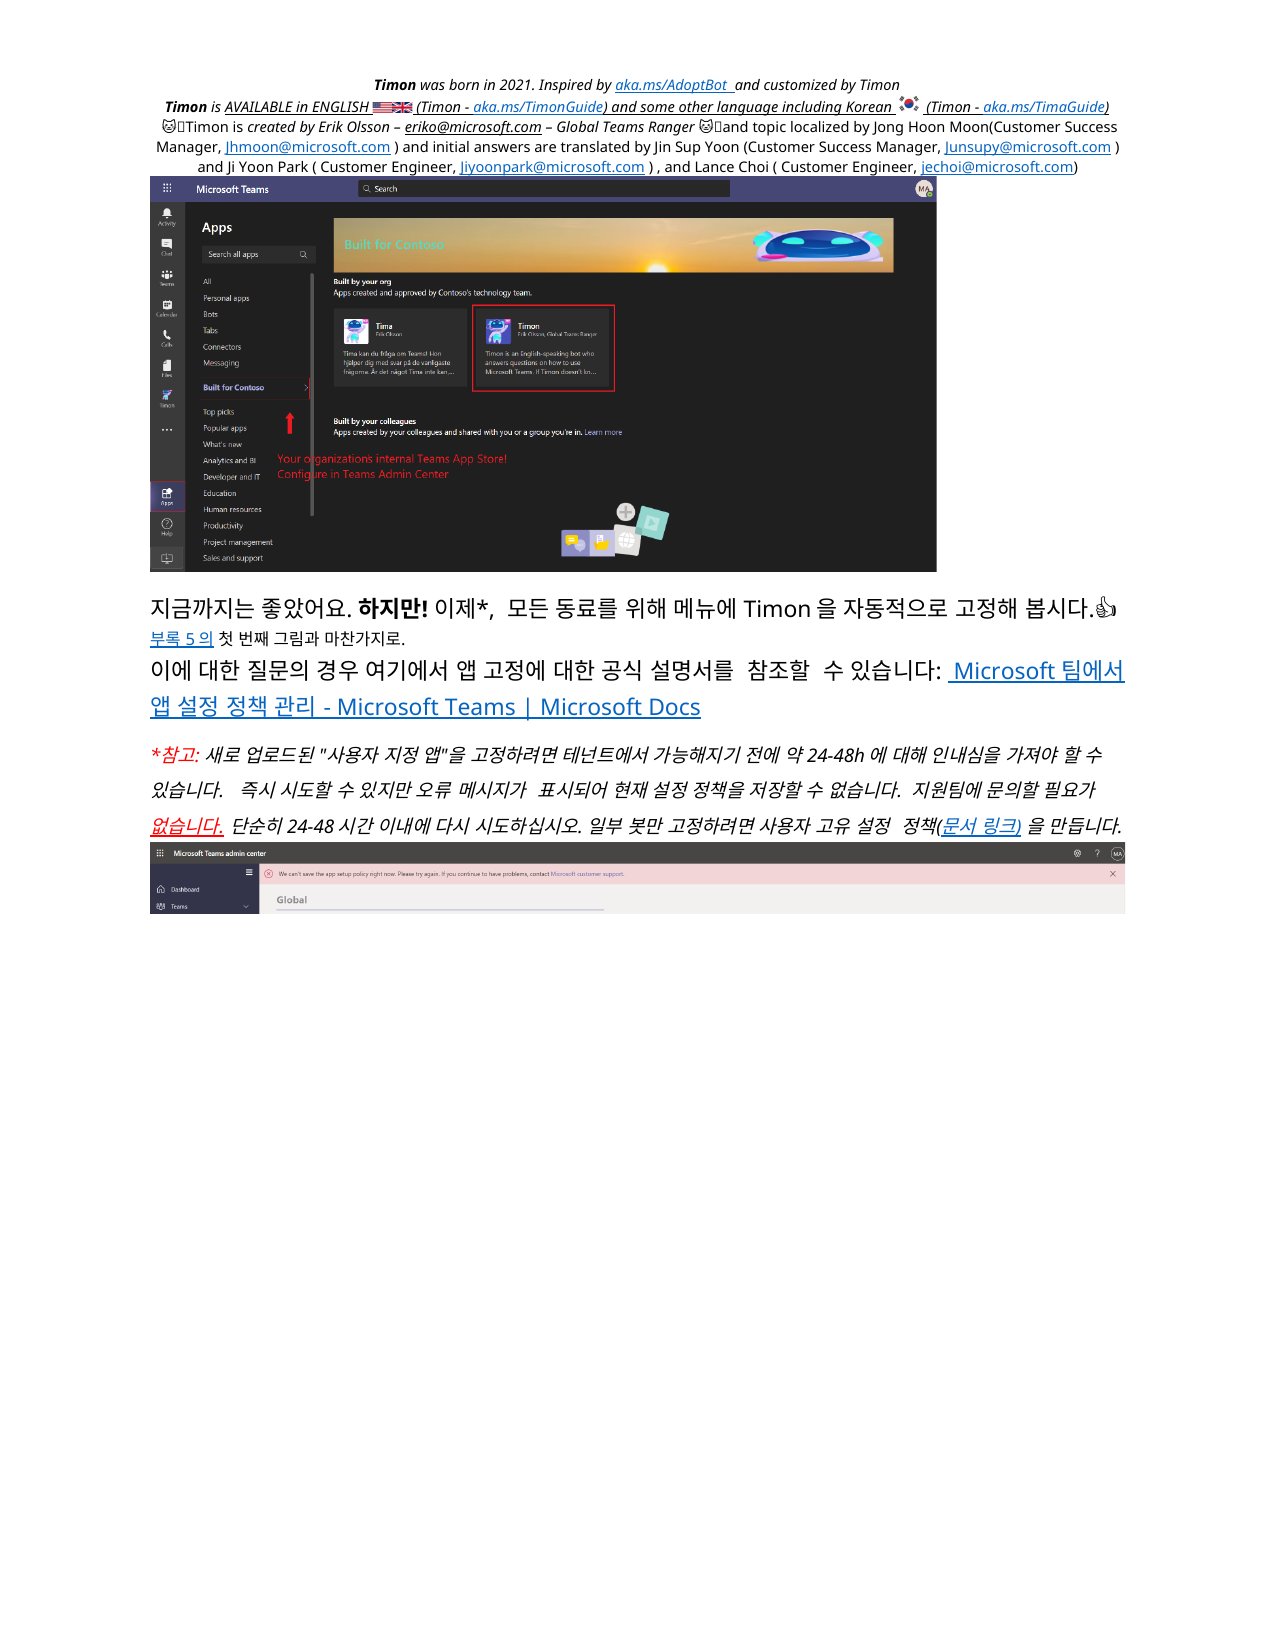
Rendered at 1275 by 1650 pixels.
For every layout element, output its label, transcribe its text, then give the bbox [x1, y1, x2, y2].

picture [896, 95, 923, 113]
picture [372, 102, 413, 113]
text *참고: 새로 업로드된 "사용자 지정 앱"을 고정하려면 테넌트에서 가능해지기 전에 약 24-48h에 대해 인내심을 가져야 할 수 있습니다. 즉시 시도할 수 있지만 오류 메시지가 표시되어 현재 설정 정책을 저장할 수 없습니다. 지원팀에 문의할 필요가 없습니다. 단순히 24-48시간 이내에 다시 시도하십시오. 일부 봇만 고정하려면 사용자 고유 설정 정책(문서 링크) 을 만듭니다. [150, 741, 1125, 842]
picture [150, 176, 937, 572]
picture [150, 842, 1125, 914]
text 지금까지는 좋았어요. 하지만! 이제*, 모든 동료를 위해 메뉴에 Timon을 자동적으로 고정해 봅시다. 부록 5의 첫 번째 그림과 마찬가지로. 이에 대한 질문의 경우 여기에서 앱 고정에 대한 공식 설명서를 참조할 수 있습니다: Microsoft 팀에서 앱 설정 정책 관리 - Microsoft Teams | Microsoft Docs [150, 591, 1125, 722]
